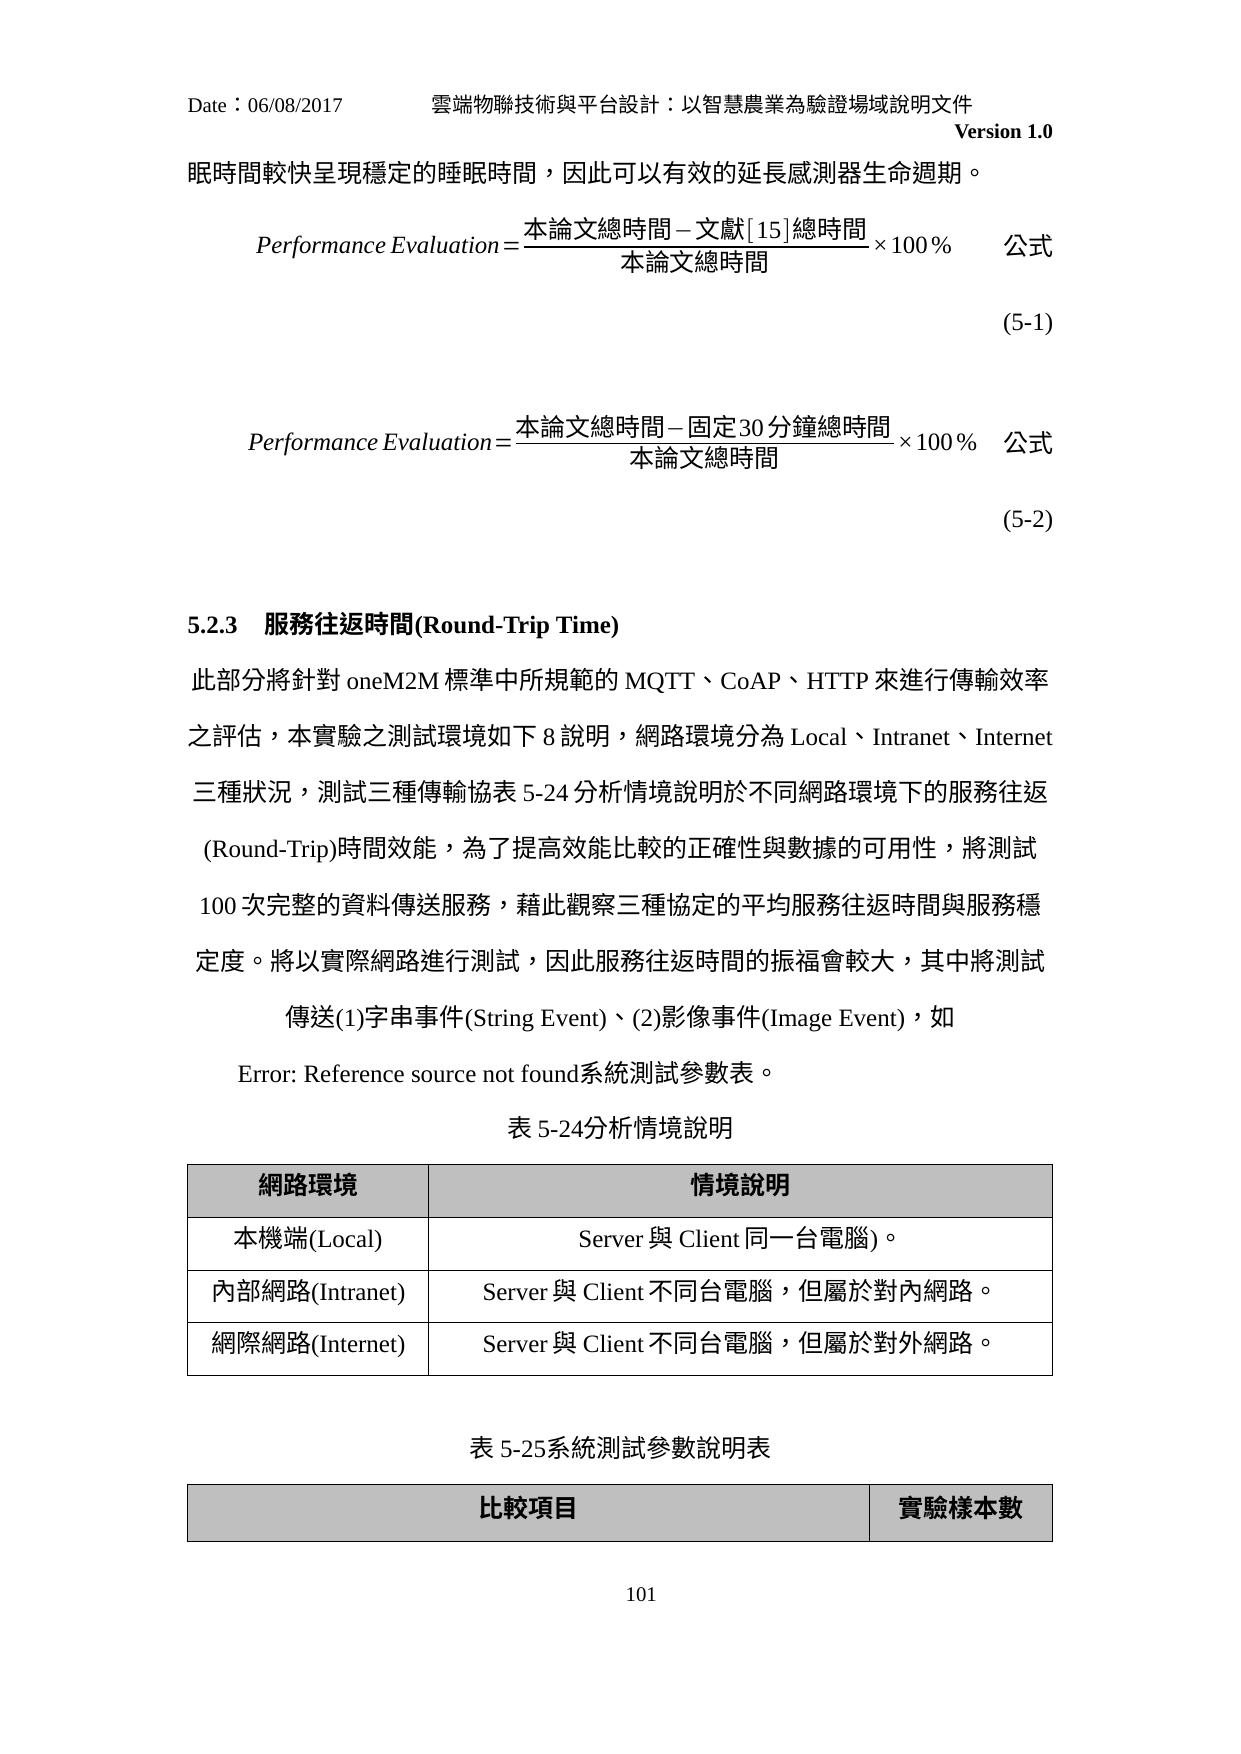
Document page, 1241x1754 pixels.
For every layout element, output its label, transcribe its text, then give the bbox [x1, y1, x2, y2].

table_header 比較項目 [188, 1485, 869, 1541]
table_cell Server與Client同一台電腦)。 [429, 1218, 1052, 1269]
table_cell Server與Client不同台電腦，但屬於對外網路。 [429, 1323, 1052, 1375]
table_cell 網際網路(Internet) [188, 1323, 428, 1375]
text 公式(5-1) [187, 209, 1053, 340]
subtitle 服務往返時間(Round-Trip Time) [187, 604, 1053, 641]
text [187, 153, 1053, 191]
table_cell 內部網路(Intranet) [188, 1271, 428, 1322]
table_header 情境說明 [429, 1165, 1052, 1217]
table_header 網路環境 [188, 1165, 428, 1217]
table_header 實驗樣本數 [870, 1485, 1052, 1541]
table_cell Server與Client不同台電腦，但屬於對內網路。 [429, 1271, 1052, 1322]
text 公式(5-2) [187, 406, 1053, 538]
table_cell 本機端(Local) [188, 1218, 428, 1269]
